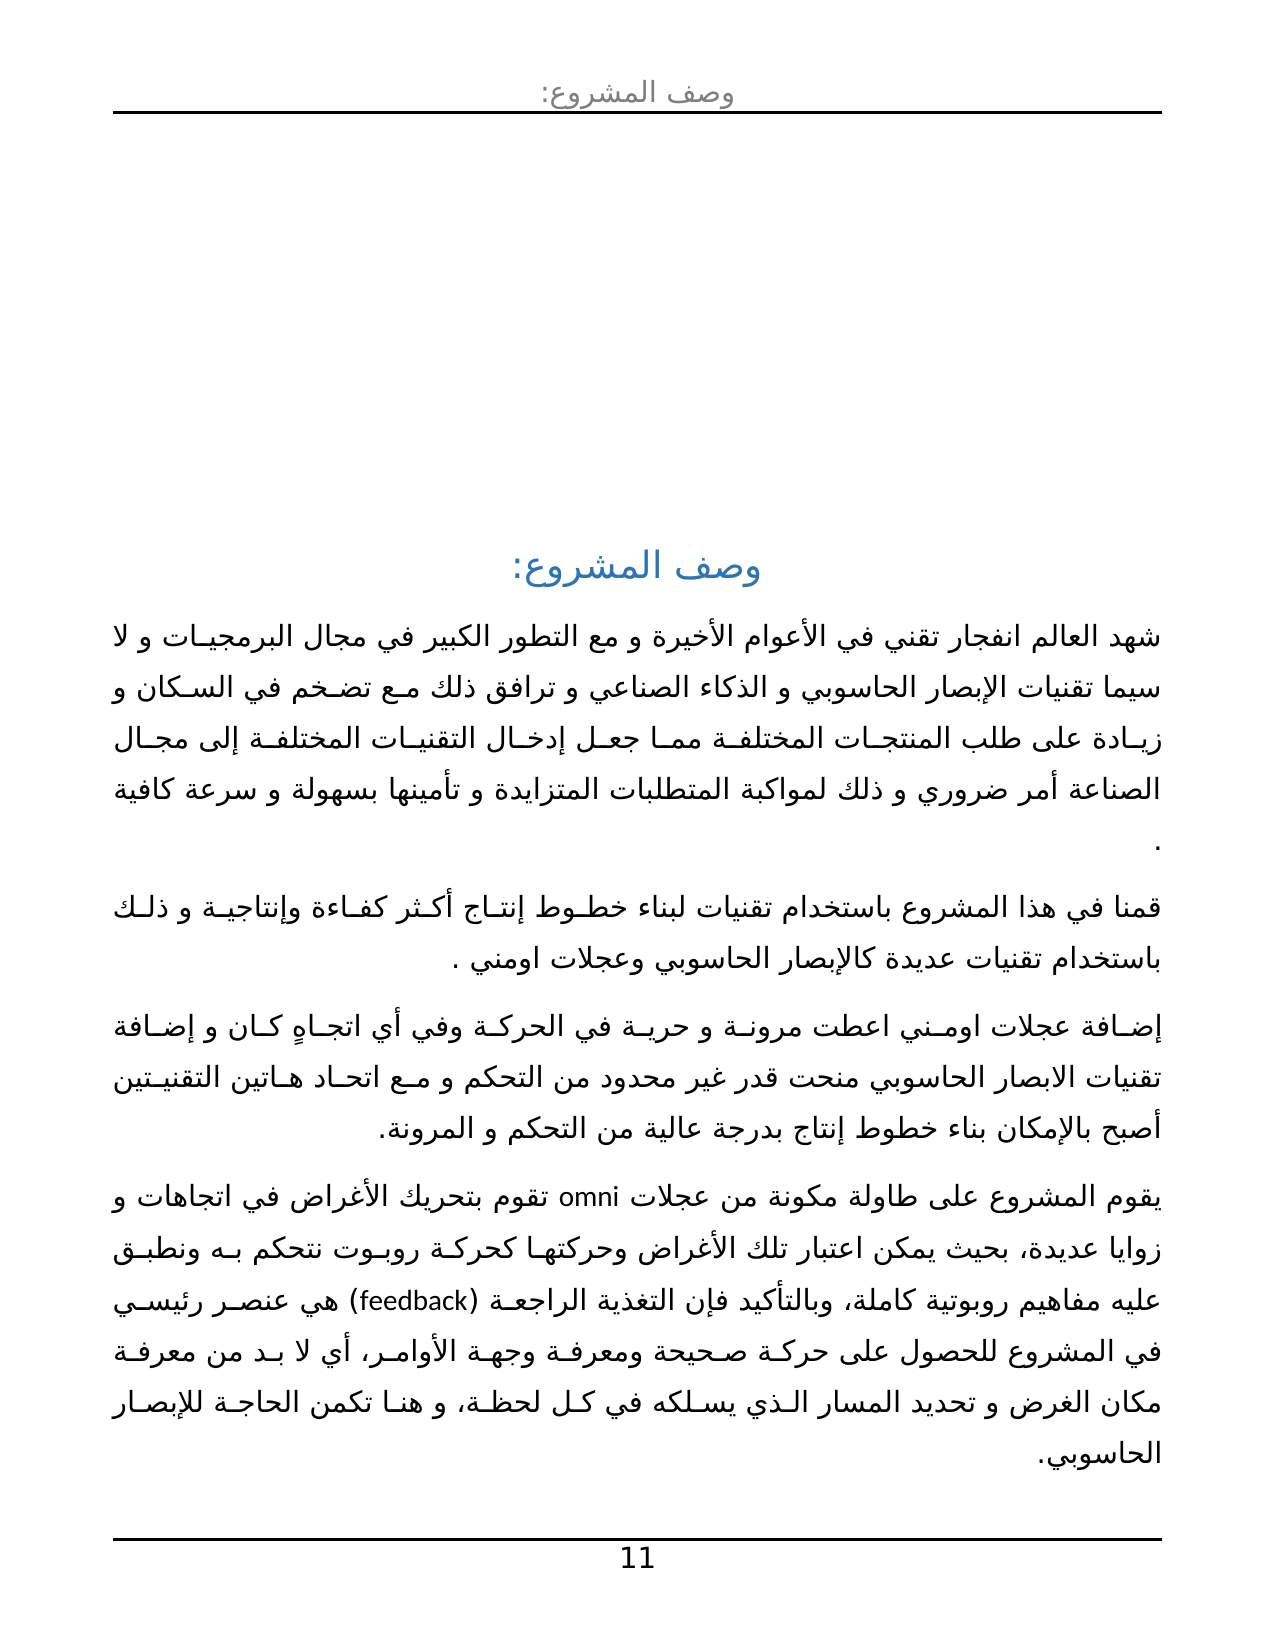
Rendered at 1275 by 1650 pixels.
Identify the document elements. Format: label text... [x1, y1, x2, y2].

text شهد العالم انفجار تقني في الأعوام الأخيرة و مع التطور الكبير في مجال البرمجيات و لا سيما تقنيات الإبصار الحاسوبي و الذكاء الصناعي و ترافق ذلك مع تضخم في السكان و زيادة على طلب المنتجات المختلفة مما جعل إدخال التقنيات المختلفة إلى مجال الصناعة أمر ضروري و ذلك لمواكبة المتطلبات المتزايدة و تأمينها بسهولة و سرعة كافية . [112, 619, 1162, 857]
text إضافة عجلات اومني اعطت مرونة و حرية في الحركة وفي أي اتجاهٍ كان و إضافة تقنيات الابصار الحاسوبي منحت قدر غير محدود من التحكم و مع اتحاد هاتين التقنيتين أصبح بالإمكان بناء خطوط إنتاج بدرجة عالية من التحكم و المرونة. [112, 1009, 1162, 1145]
text قمنا في هذا المشروع باستخدام تقنيات لبناء خطوط إنتاج أكثر كفاءة وإنتاجية و ذلك باستخدام تقنيات عديدة كالإبصار الحاسوبي وعجلات اومني . [112, 891, 1162, 975]
subtitle وصف المشروع: [112, 544, 1162, 588]
text يقوم المشروع على طاولة مكونة من عجلات omni تقوم بتحريك الأغراض في اتجاهات و زوايا عديدة، بحيث يمكن اعتبار تلك الأغراض وحركتها كحركة روبوت نتحكم به ونطبق عليه مفاهيم روبوتية كاملة، وبالتأكيد فإن التغذية الراجعة (feedback) هي عنصر رئيسي في المشروع للحصول على حركة صحيحة ومعرفة وجهة الأوامر، أي لا بد من معرفة مكان الغرض و تحديد المسار الذي يسلكه في كل لحظة، و هنا تكمن الحاجة للإبصار الحاسوبي. [112, 1178, 1162, 1471]
